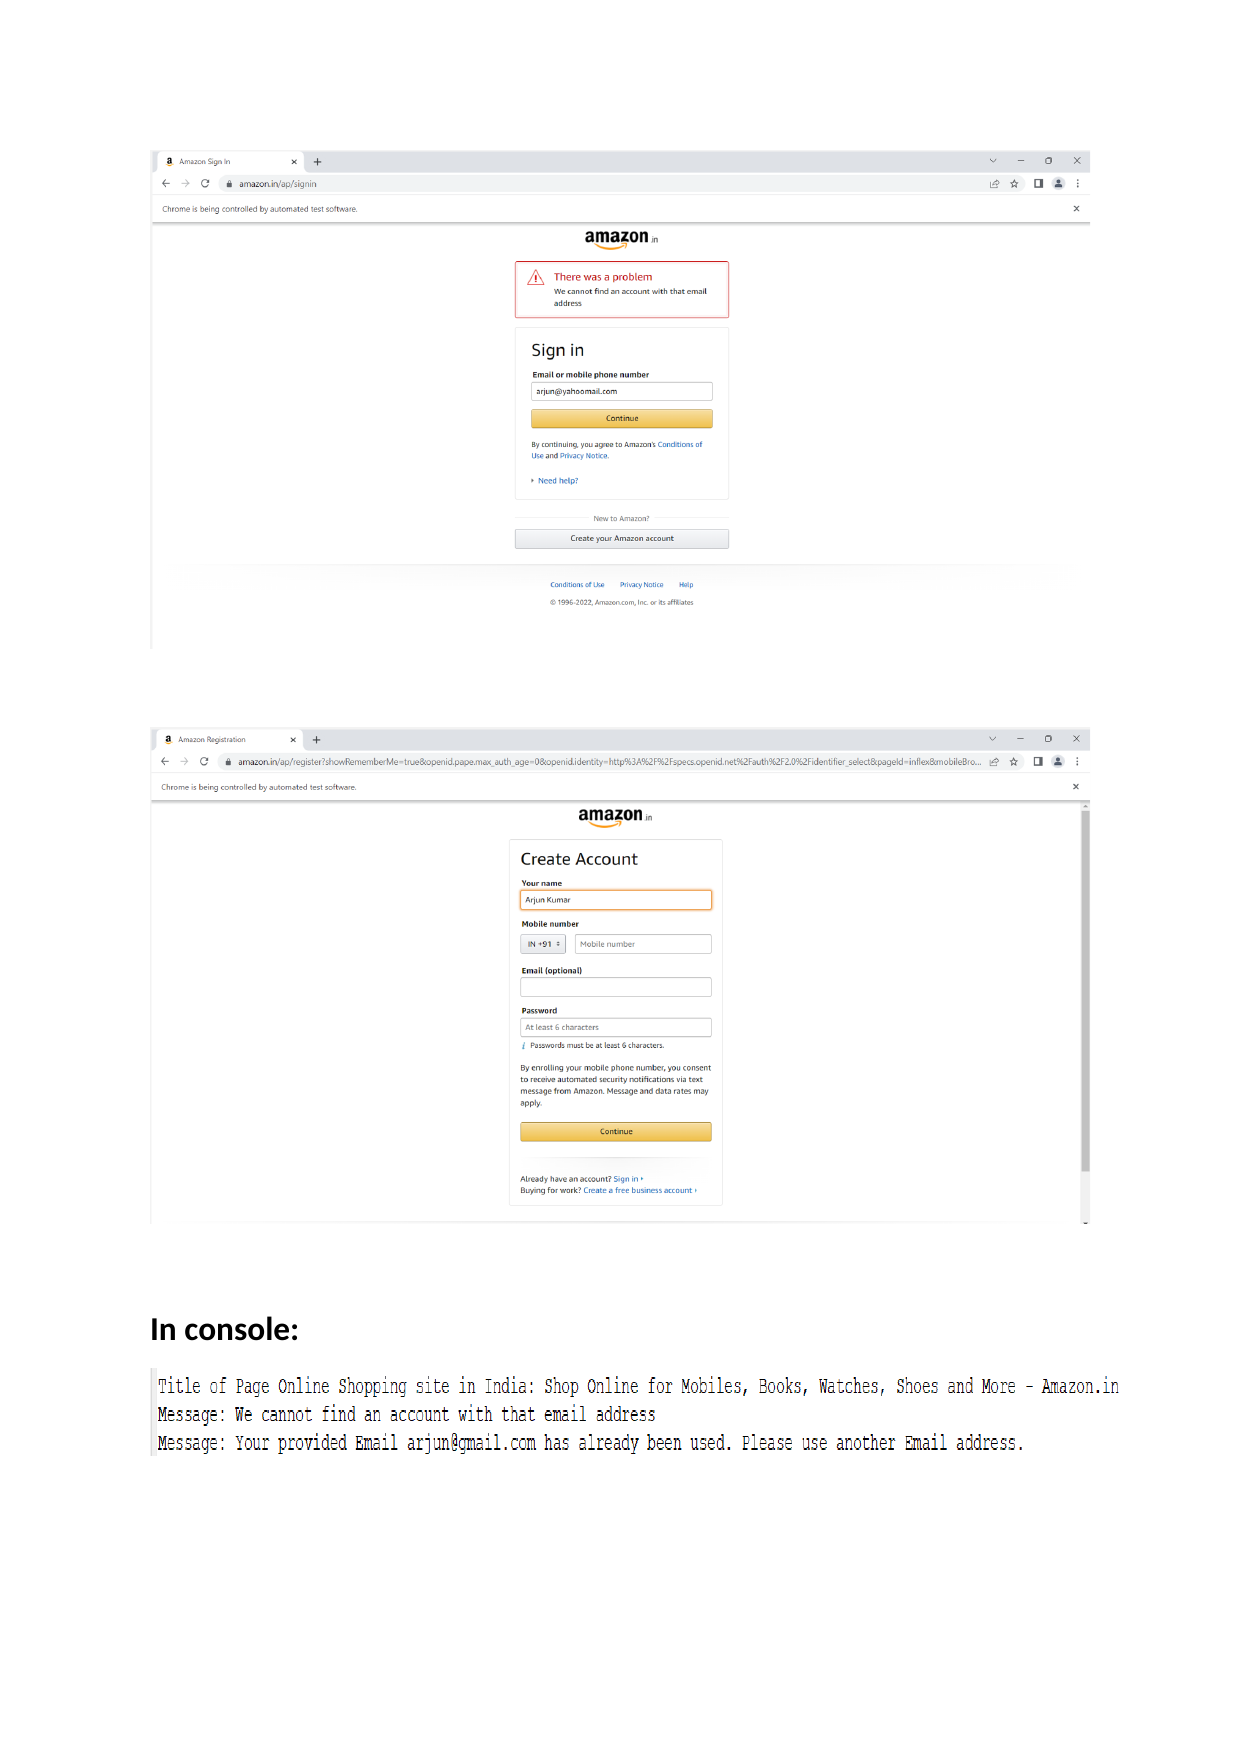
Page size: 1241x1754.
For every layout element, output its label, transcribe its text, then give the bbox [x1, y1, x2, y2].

text In console: [150, 1308, 1090, 1349]
picture [150, 1368, 1142, 1456]
picture [150, 727, 1091, 1224]
picture [150, 150, 1091, 649]
